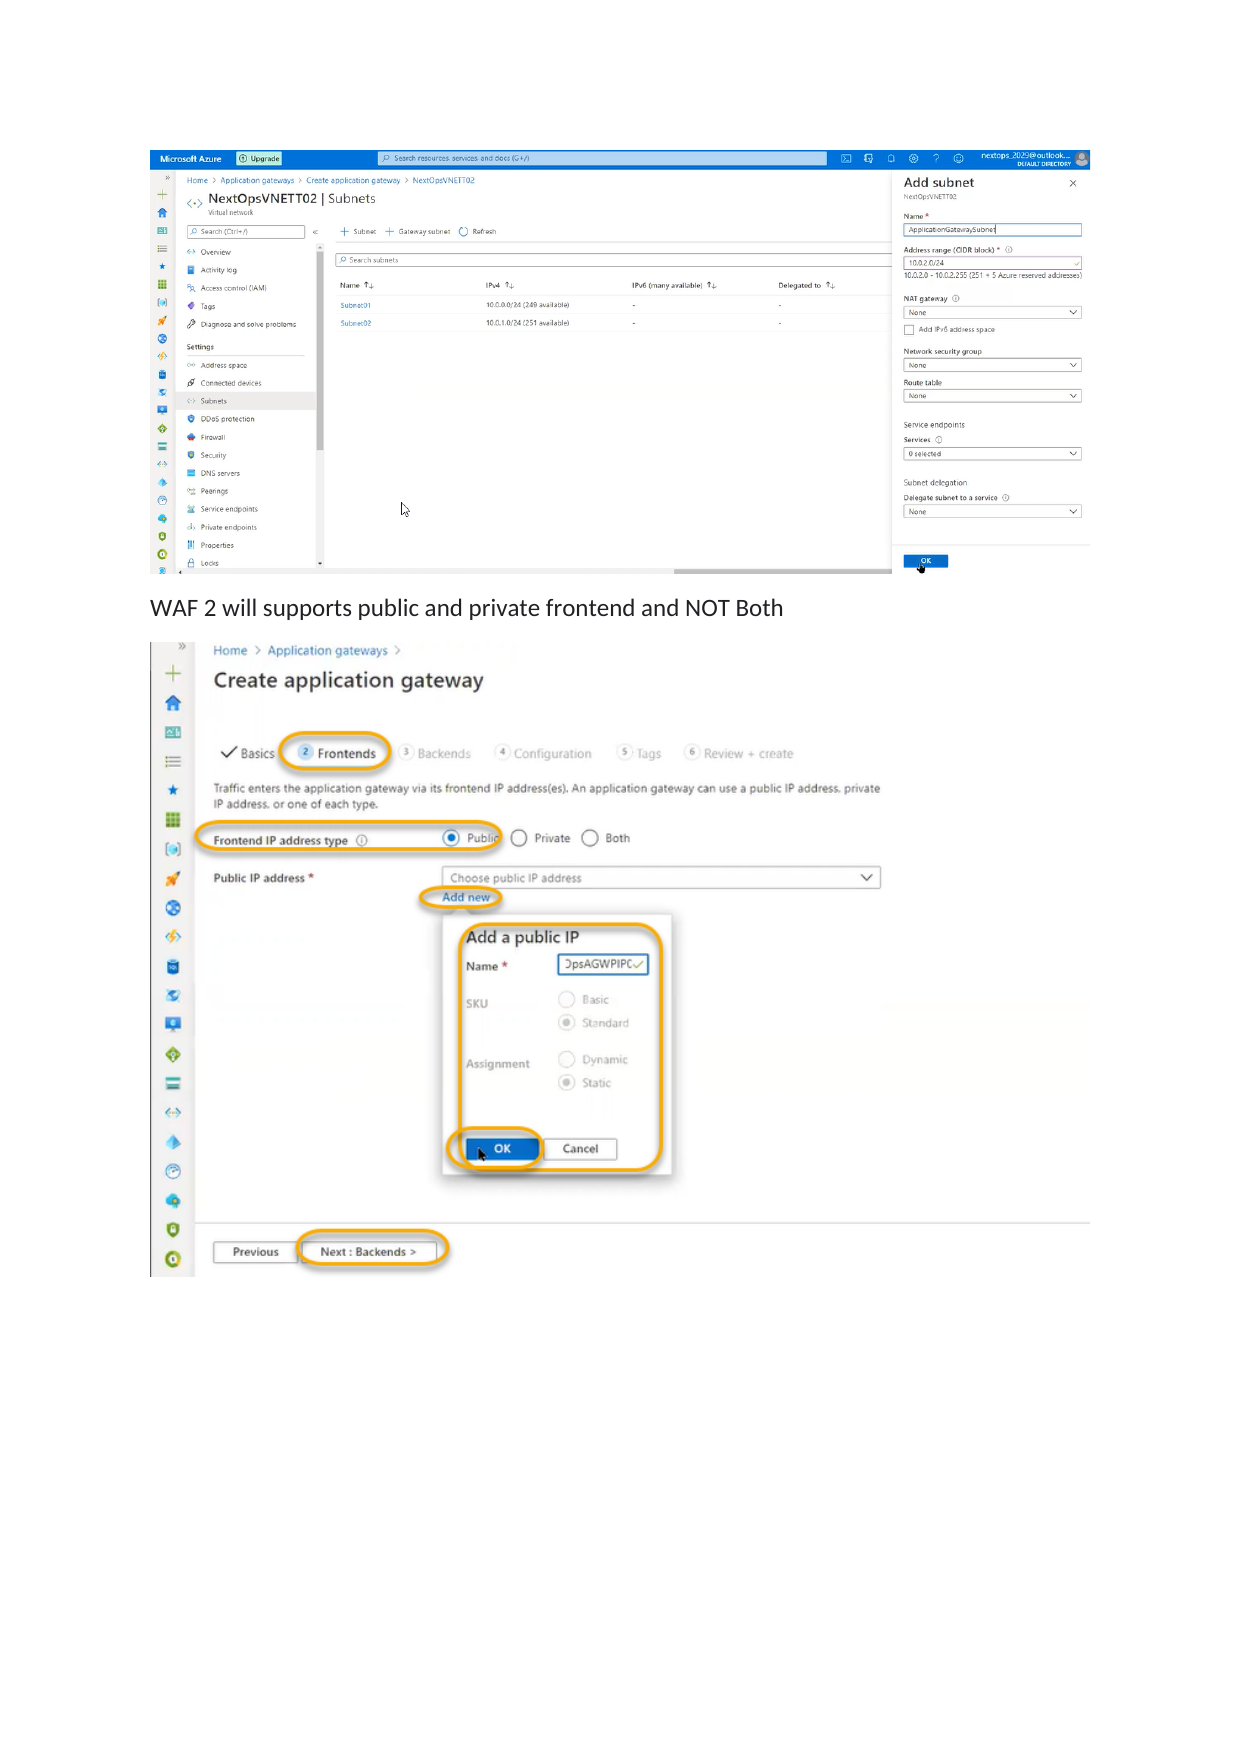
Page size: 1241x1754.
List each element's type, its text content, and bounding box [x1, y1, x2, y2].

picture [150, 642, 1091, 1277]
picture [150, 150, 1091, 574]
text WAF 2 will supports public and private frontend and NOT Both [150, 592, 1090, 623]
